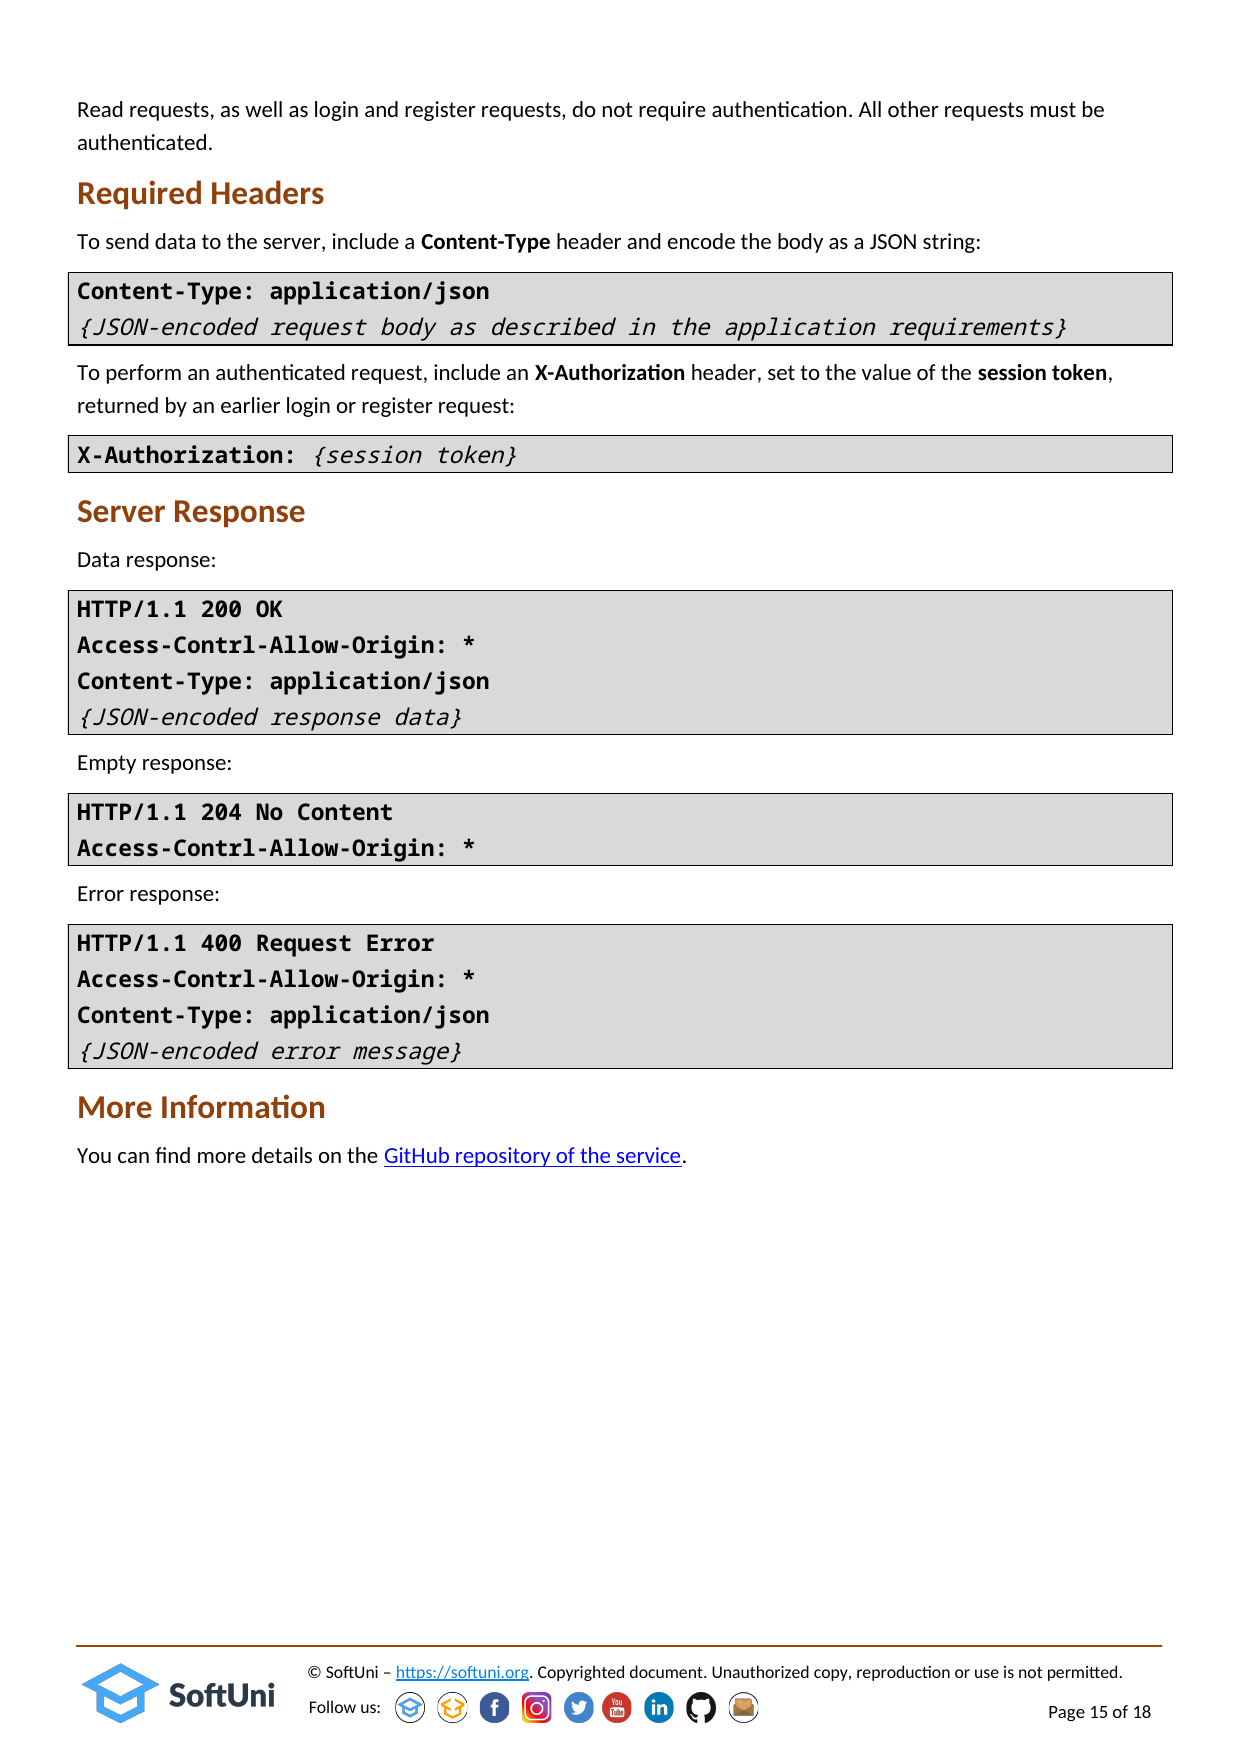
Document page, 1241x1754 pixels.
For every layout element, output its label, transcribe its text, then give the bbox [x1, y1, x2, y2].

picture [686, 1692, 716, 1723]
text {JSON-encoded request body as described in the application requirements} [69, 308, 1172, 344]
subtitle Server Response [77, 490, 1163, 531]
picture [395, 1692, 425, 1723]
text To perform an authenticated request, include an X-Authorization header, set to the value of the session token, returned by an earlier login or register request: [77, 358, 1163, 419]
text Read requests, as well as login and register requests, do not require authentication. All other requests must be authenticated. [77, 95, 1163, 156]
text HTTP/1.1 200 OK [69, 591, 1172, 624]
picture [658, 1705, 667, 1714]
text HTTP/1.1 400 Request Error [69, 925, 1172, 958]
text Error response: [77, 879, 1163, 907]
text Content-Type: application/json [69, 273, 1172, 306]
picture [602, 1692, 632, 1723]
picture [665, 1692, 674, 1701]
subtitle More Information [77, 1087, 1163, 1127]
picture [522, 1692, 552, 1723]
picture [564, 1692, 594, 1723]
text Access-Contrl-Allow-Origin: * [69, 626, 1172, 660]
text X-Authorization: {session token} [69, 436, 1172, 472]
picture [644, 1714, 653, 1723]
picture [665, 1714, 674, 1723]
text Content-Type: application/json [69, 996, 1172, 1030]
text You can find more details on the GitHub repository of the service. [77, 1142, 1163, 1170]
picture [75, 1658, 281, 1729]
text HTTP/1.1 204 No Content [69, 794, 1172, 827]
picture [728, 1692, 759, 1723]
picture [437, 1692, 468, 1723]
text Data response: [77, 545, 1163, 573]
text {JSON-encoded response data} [69, 698, 1172, 734]
picture [644, 1692, 653, 1701]
text To send data to the server, include a Content-Type header and encode the body as a JSON string: [77, 227, 1163, 255]
text Empty response: [77, 748, 1163, 776]
subtitle Required Headers [77, 172, 1163, 213]
text Access-Contrl-Allow-Origin: * [69, 960, 1172, 994]
text Content-Type: application/json [69, 662, 1172, 696]
picture [479, 1692, 510, 1723]
text {JSON-encoded error message} [69, 1032, 1172, 1068]
text Access-Contrl-Allow-Origin: * [69, 829, 1172, 865]
